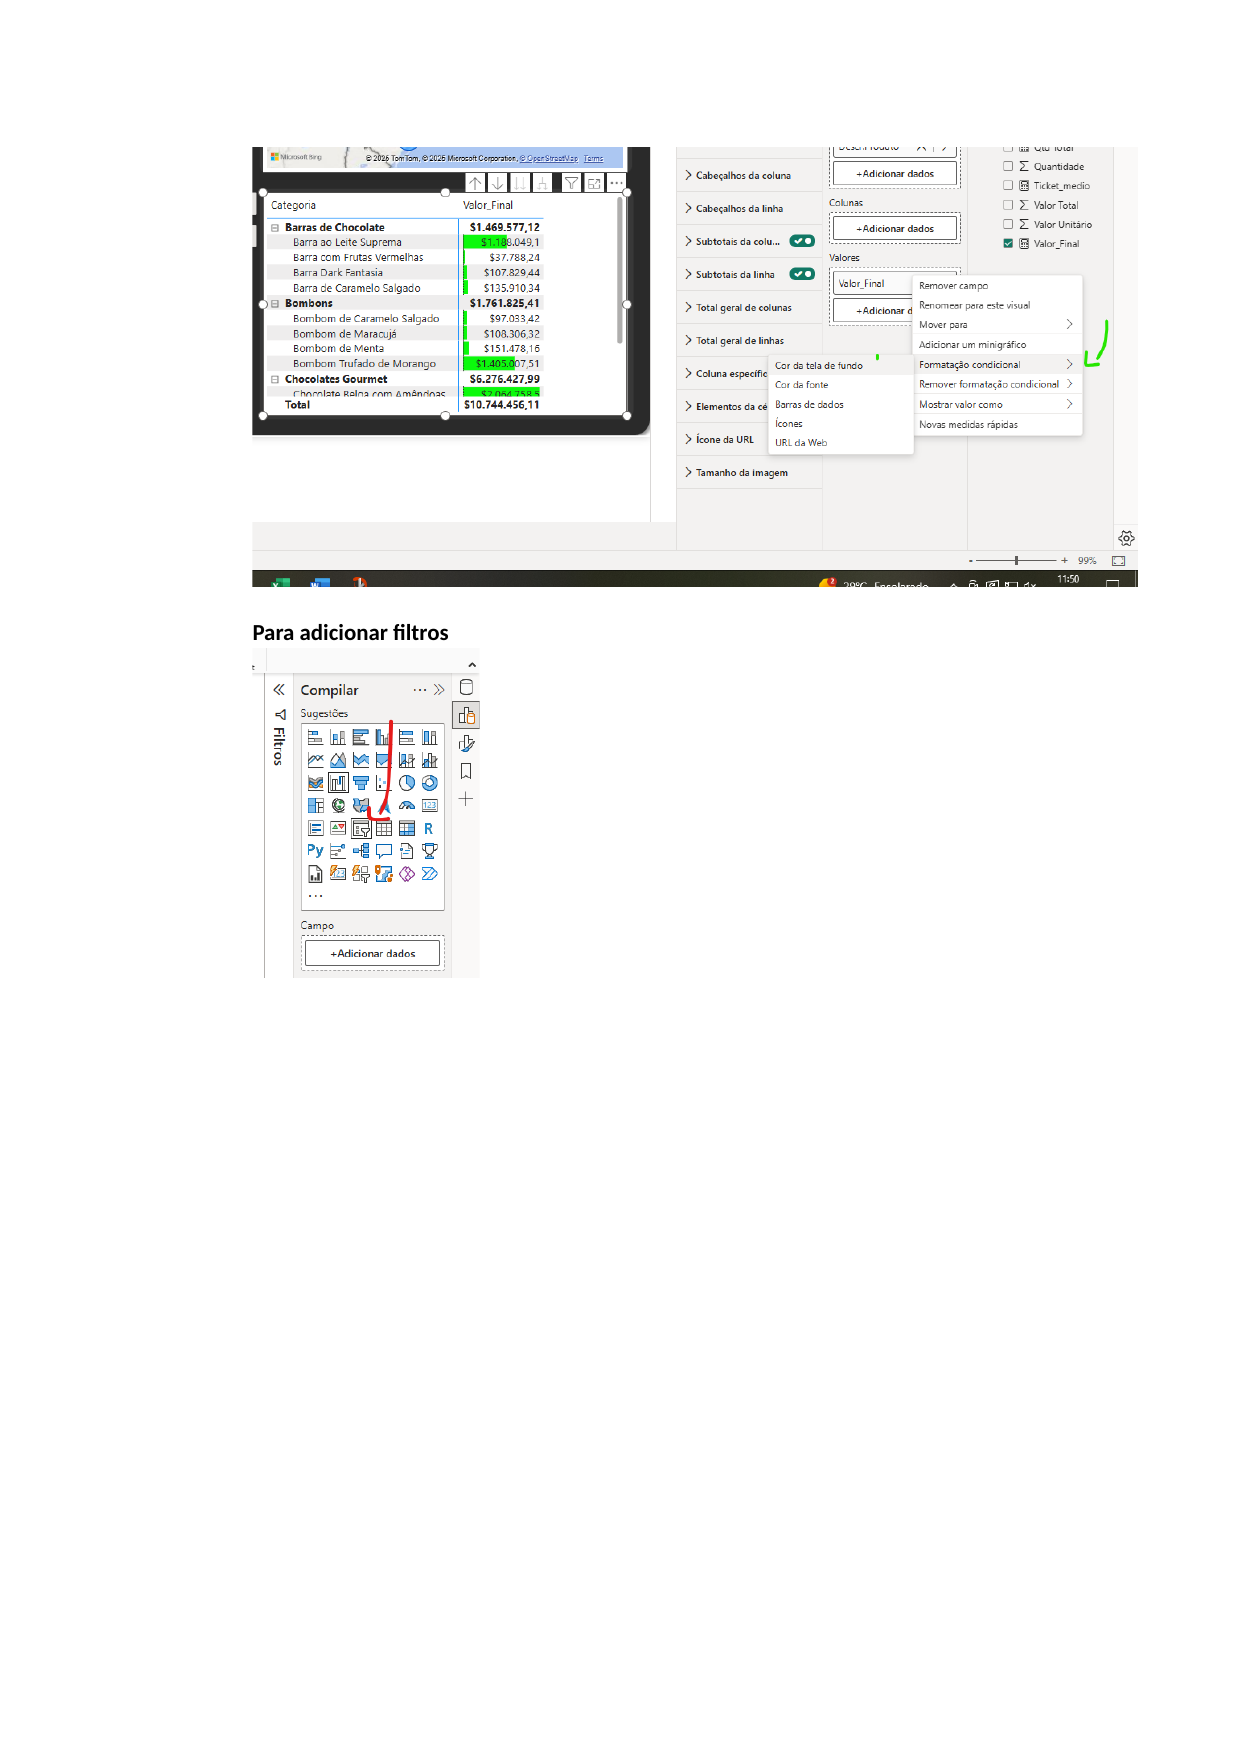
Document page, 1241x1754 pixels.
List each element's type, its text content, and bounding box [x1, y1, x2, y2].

picture [252, 648, 480, 978]
list Para adicionar filtros [252, 618, 1063, 647]
picture [252, 147, 1138, 587]
